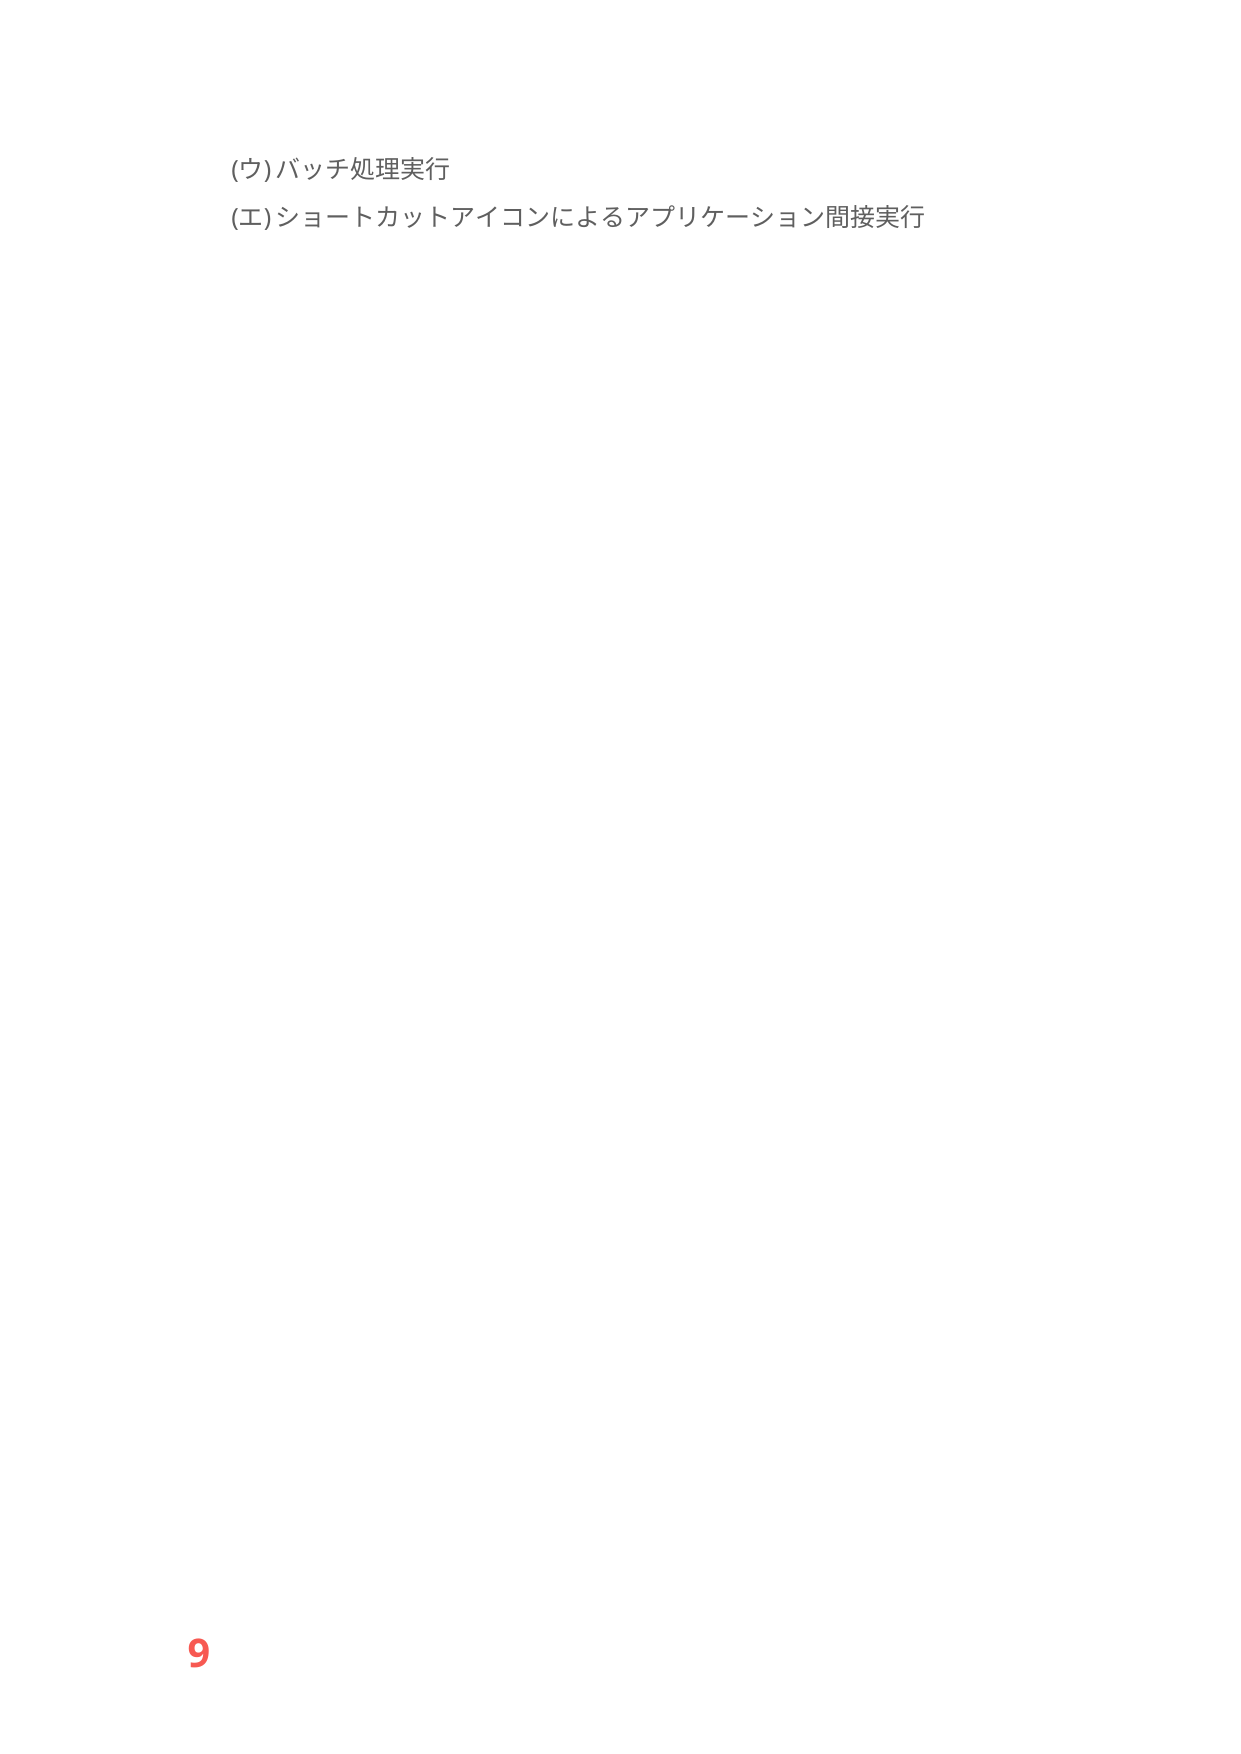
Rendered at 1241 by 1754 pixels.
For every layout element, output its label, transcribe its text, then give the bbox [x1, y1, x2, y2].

list ショートカットアイコンによるアプリケーション間接実行 [231, 197, 1053, 233]
list バッチ処理実行 [231, 150, 1053, 186]
